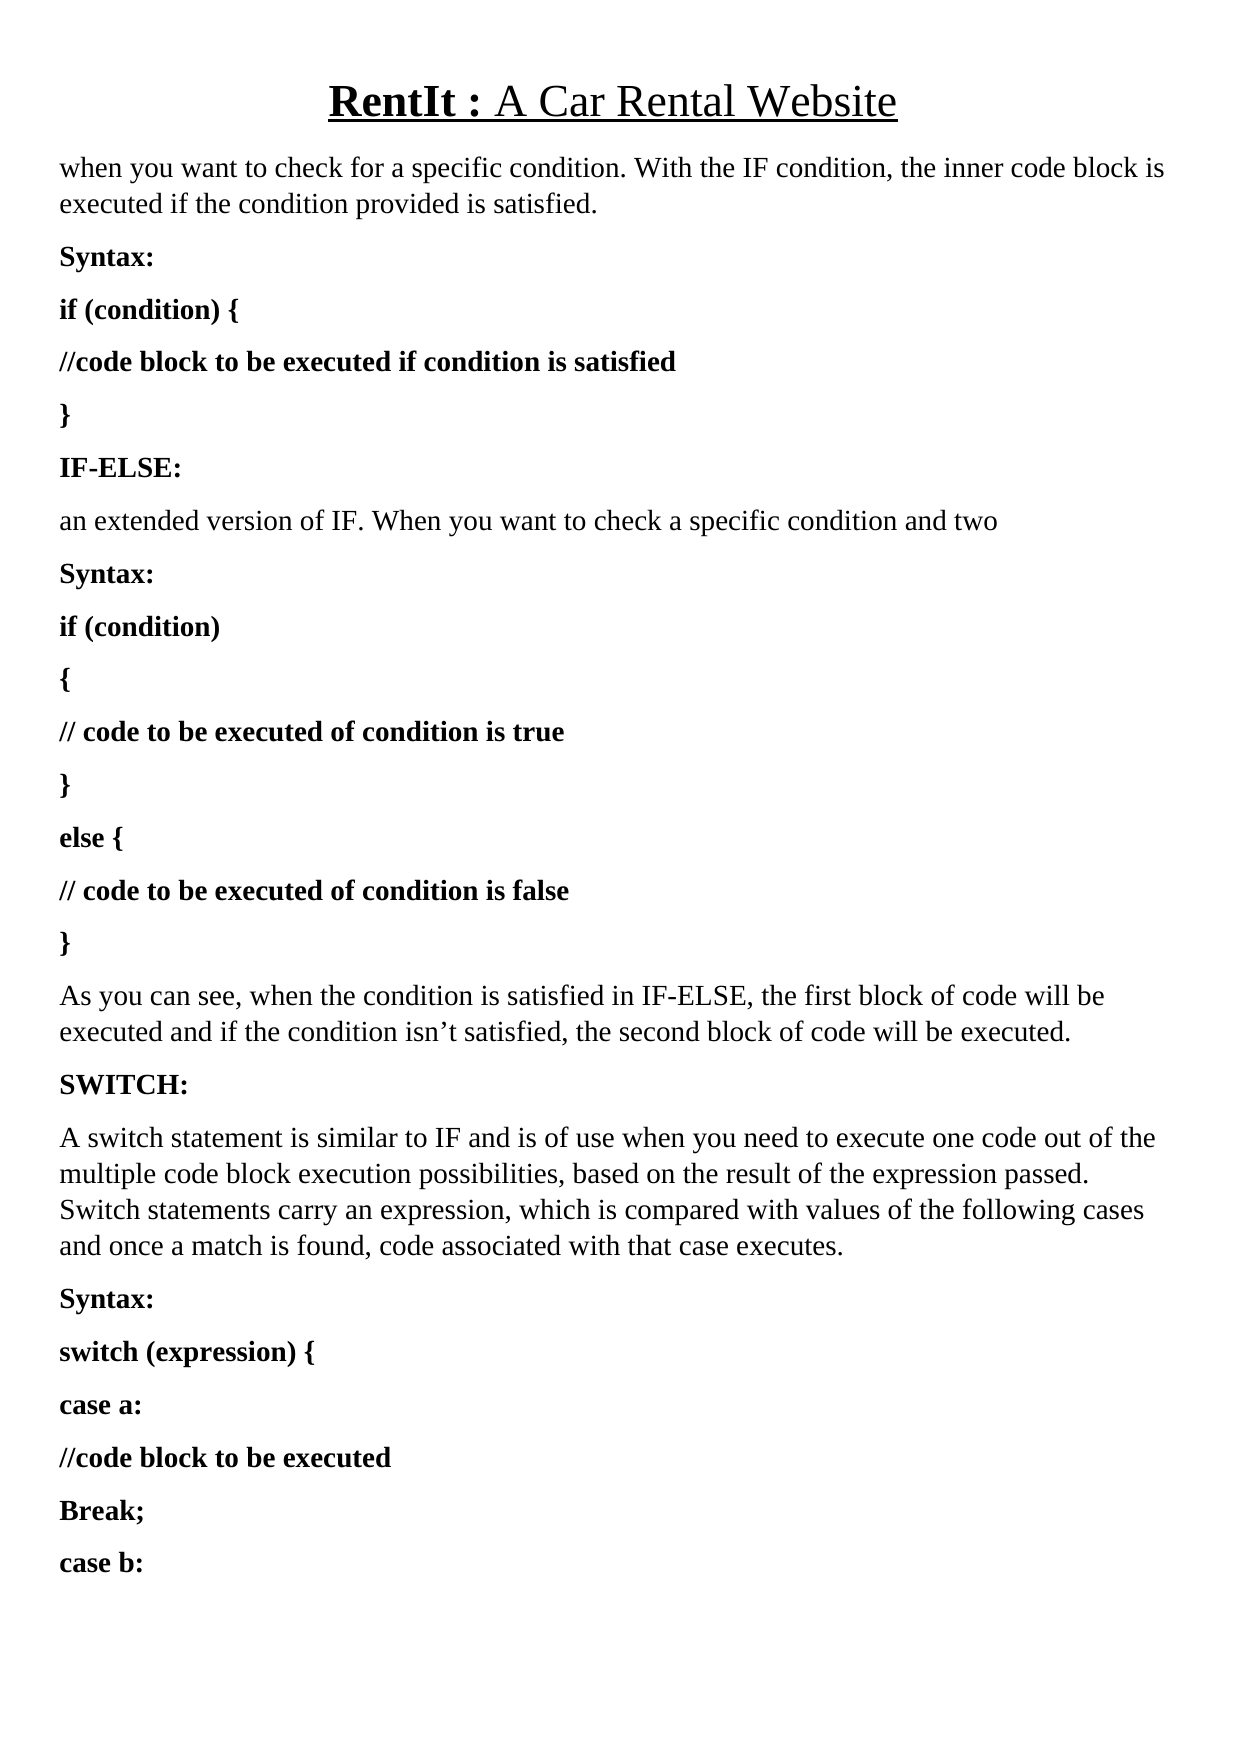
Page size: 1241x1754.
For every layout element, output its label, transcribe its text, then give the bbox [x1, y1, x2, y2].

text // code to be executed of condition is true [59, 714, 1167, 748]
text else { [59, 820, 1167, 853]
text // code to be executed of condition is false [59, 873, 1167, 906]
text case b: [59, 1545, 1167, 1579]
text if (condition) [59, 609, 1167, 642]
text //code block to be executed [59, 1440, 1167, 1473]
text Break; [59, 1493, 1167, 1526]
text switch (expression) { [59, 1334, 1167, 1368]
text } [59, 397, 1167, 431]
text As you can see, when the condition is satisfied in IF-ELSE, the first block of code will be executed and if the condition isn’t satisfied, the second block of code will be executed. [59, 978, 1167, 1048]
text SWITCH: [59, 1067, 1167, 1101]
text Syntax: [59, 556, 1167, 589]
text } [59, 926, 1167, 959]
text if (condition) { [59, 292, 1167, 325]
text Syntax: [59, 239, 1167, 272]
text A switch statement is similar to IF and is of use when you need to execute one code out of the multiple code block execution possibilities, based on the result of the expression passed. Switch statements carry an expression, which is compared with values of the following cases and once a match is found, code associated with that case executes. [59, 1120, 1167, 1262]
text case a: [59, 1387, 1167, 1421]
text { [59, 661, 1167, 695]
text IF-ELSE: [59, 450, 1167, 484]
text } [59, 767, 1167, 801]
text Syntax: [59, 1281, 1167, 1315]
text when you want to check for a specific condition. With the IF condition, the inner code block is executed if the condition provided is satisfied. [59, 150, 1167, 220]
text an extended version of IF. When you want to check a specific condition and two [59, 503, 1167, 537]
text //code block to be executed if condition is satisfied [59, 344, 1167, 378]
